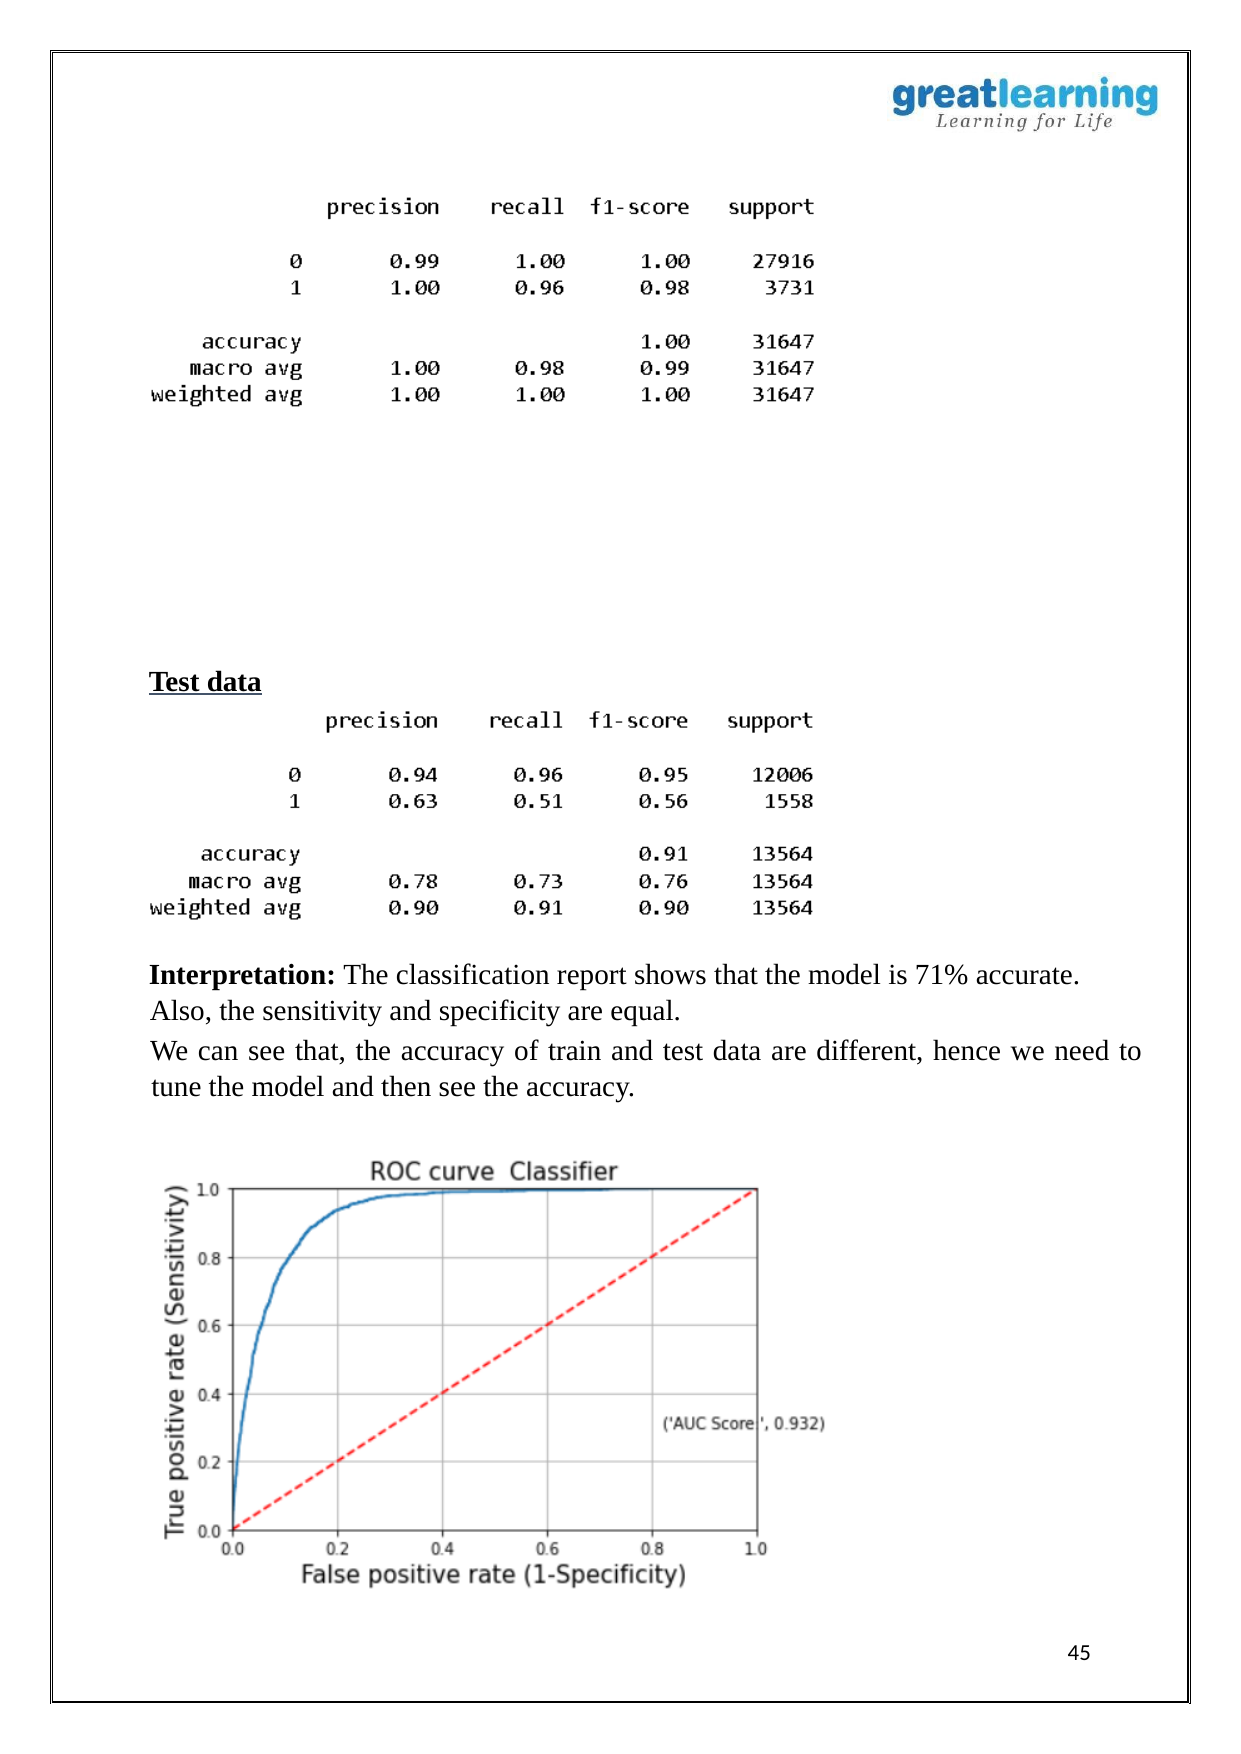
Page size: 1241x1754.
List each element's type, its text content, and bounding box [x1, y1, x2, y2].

text Interpretation: The classification report shows that the model is 71% accurate. Also, the sensitivity and specificity are equal. [148, 957, 1143, 1027]
text We can see that, the accuracy of train and test data are different, hence we need to tune the model and then see the accuracy. [150, 1033, 1143, 1103]
text Test data [148, 664, 1143, 698]
picture [887, 72, 1161, 139]
picture [148, 190, 840, 419]
picture [148, 704, 850, 951]
picture [148, 1148, 845, 1596]
